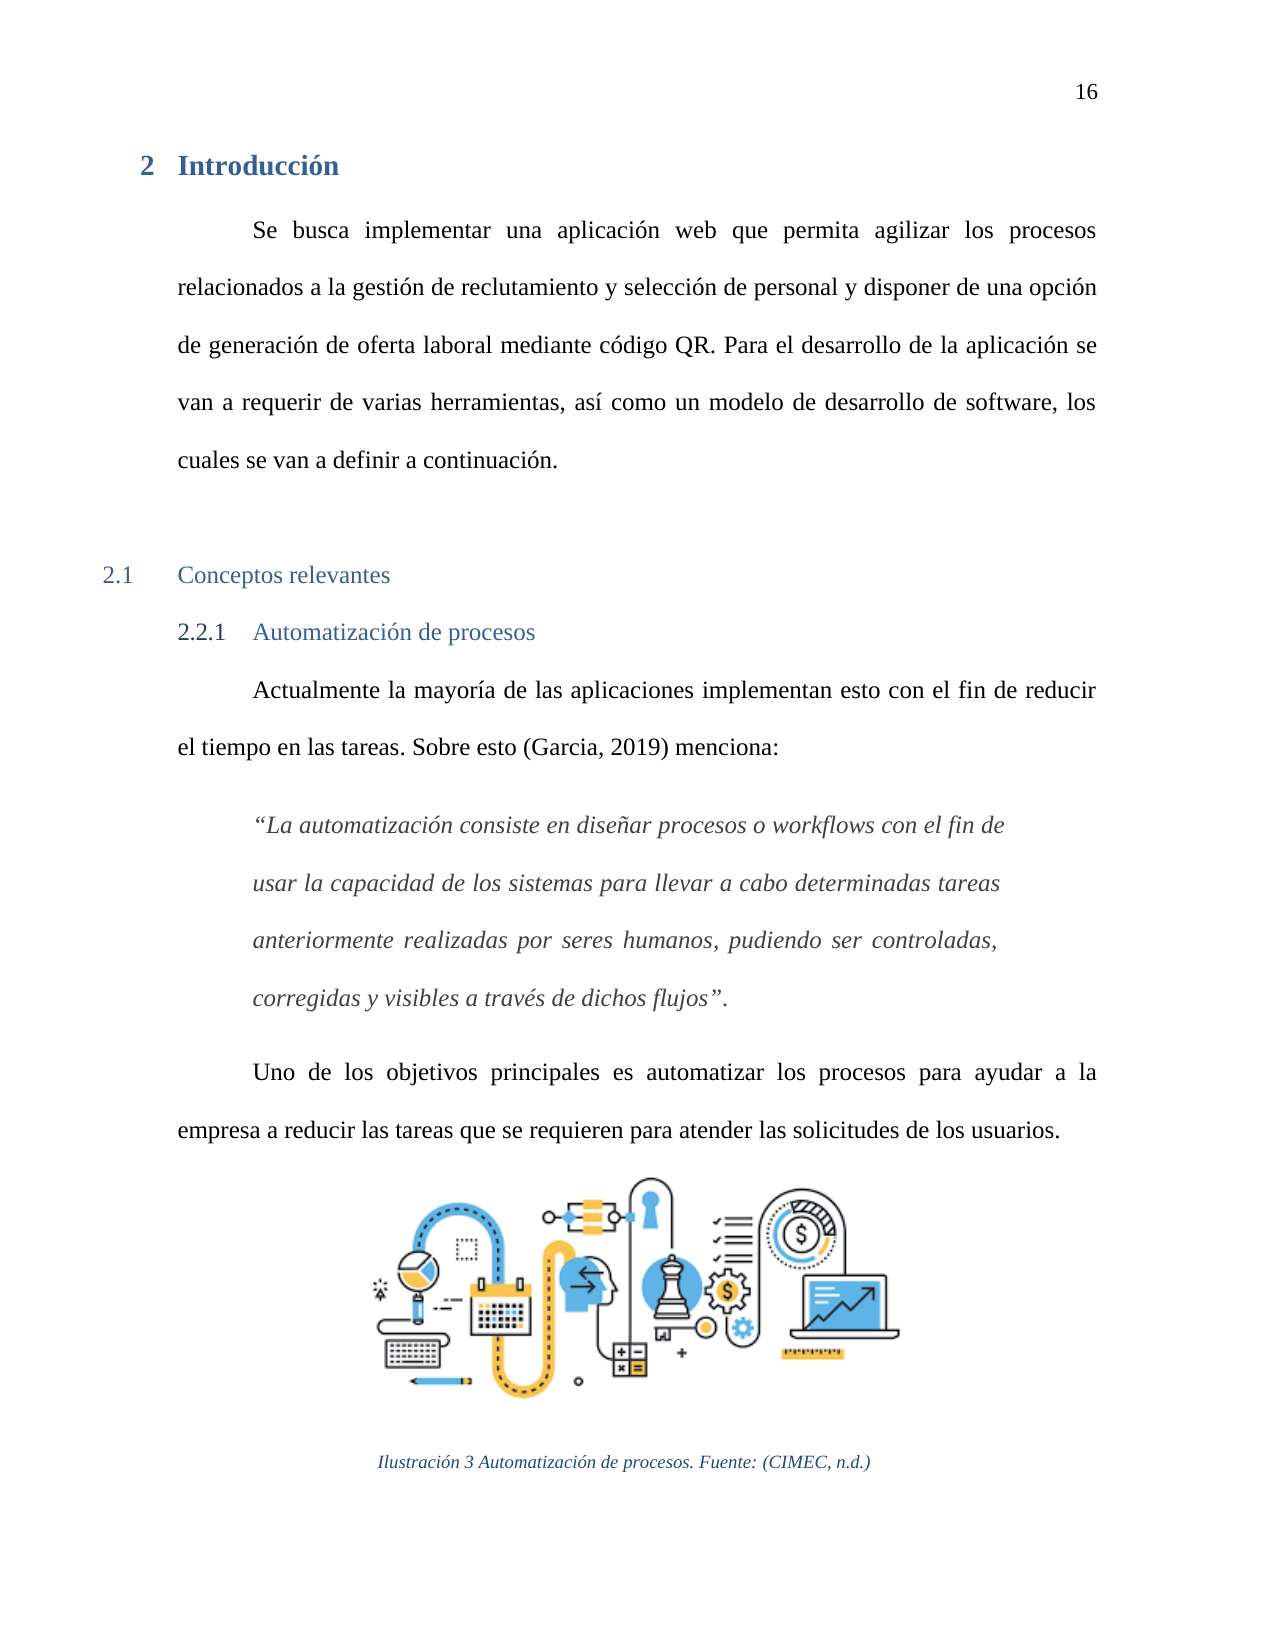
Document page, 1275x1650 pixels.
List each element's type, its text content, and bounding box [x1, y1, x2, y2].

text Actualmente la mayoría de las aplicaciones implementan esto con el fin de reducir el tiempo en las tareas. Sobre esto menciona: [177, 675, 1098, 761]
subtitle Conceptos relevantes [102, 560, 1098, 588]
text “La automatización consiste en diseñar procesos o workflows con el fin de usar la capacidad de los sistemas para llevar a cabo determinadas tareas anteriormente realizadas por seres humanos, pudiendo ser controladas, corregidas y visibles a través de dichos flujos”. [177, 811, 1008, 1012]
text Uno de los objetivos principales es automatizar los procesos para ayudar a la empresa a reducir las tareas que se requieren para atender las solicitudes de los usuarios. [177, 1057, 1098, 1143]
picture [369, 1175, 906, 1405]
subtitle Introducción [140, 148, 1098, 181]
subtitle Automatización de procesos [177, 617, 1098, 646]
text Se busca implementar una aplicación web que permita agilizar los procesos relacionados a la gestión de reclutamiento y selección de personal y disponer de una opción de generación de oferta laboral mediante código QR. Para el desarrollo de la aplicación se van a requerir de varias herramientas, así como un modelo de desarrollo de software, los cuales se van a definir a continuación. [177, 215, 1098, 473]
